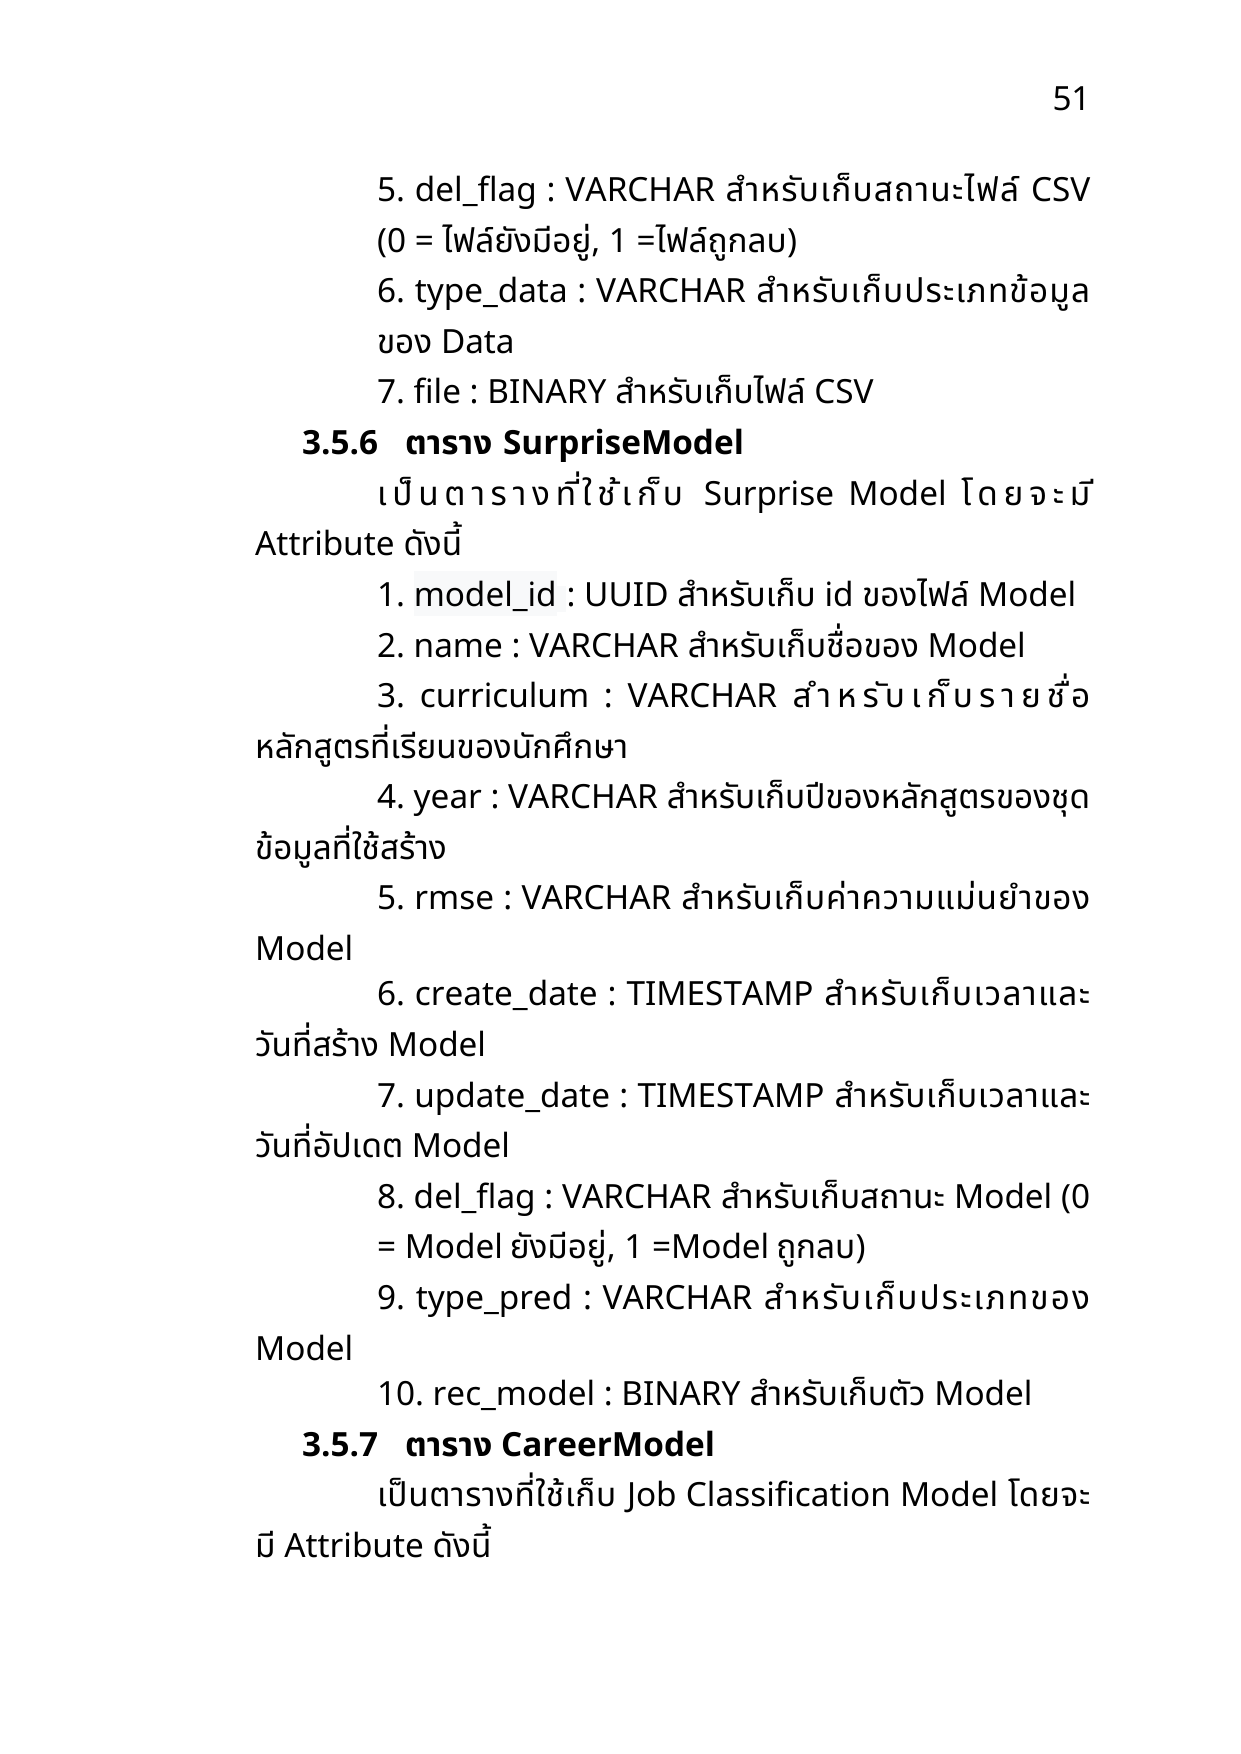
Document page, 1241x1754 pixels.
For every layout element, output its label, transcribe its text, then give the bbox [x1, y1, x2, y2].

text 4. year : VARCHAR สำหรับเก็บปีของหลักสูตรของชุดข้อมูลที่ใช้สร้าง [255, 773, 1090, 874]
text เป็นตารางที่ใช้เก็บ Surprise Model โดยจะมี Attribute ดังนี้ [255, 469, 1090, 571]
list ตาราง CareerModel [302, 1421, 1090, 1471]
text 5. del_flag : VARCHAR สำหรับเก็บสถานะไฟล์ CSV (0 = ไฟล์ยังมีอยู่, 1 =ไฟล์ถูกลบ) [377, 166, 1090, 267]
text 3. curriculum : VARCHAR สำหรับเก็บรายชื่อหลักสูตรที่เรียนของนักศึกษา [255, 672, 1090, 773]
text 8. del_flag : VARCHAR สำหรับเก็บสถานะ Model (0 = Modelยังมีอยู่, 1 =Modelถูกลบ) [377, 1173, 1090, 1274]
text 10. rec_model : BINARY สำหรับเก็บตัว Model [255, 1370, 1090, 1421]
text 2. name : VARCHAR สำหรับเก็บชื่อของ Model [255, 621, 1090, 672]
list ตาราง SurpriseModel [302, 419, 1090, 469]
text 6. type_data : VARCHAR สำหรับเก็บประเภทข้อมูลของ Data [377, 267, 1090, 368]
text 9. type_pred : VARCHAR สำหรับเก็บประเภทของ Model [255, 1274, 1090, 1370]
text เป็นตารางที่ใช้เก็บ Job Classification Model โดยจะมี Attribute ดังนี้ [255, 1471, 1090, 1572]
text 6. create_date : TIMESTAMP สำหรับเก็บเวลาและวันที่สร้าง Model [255, 970, 1090, 1071]
text 7. file : BINARY สำหรับเก็บไฟล์ CSV [377, 368, 1090, 419]
text 1. model_id : UUID สำหรับเก็บ id ของไฟล์ Model [255, 571, 1090, 621]
text 5. rmse : VARCHAR สำหรับเก็บค่าความแม่นยำของ Model [255, 874, 1090, 970]
text 7. update_date : TIMESTAMP สำหรับเก็บเวลาและวันที่อัปเดต Model [255, 1071, 1090, 1173]
